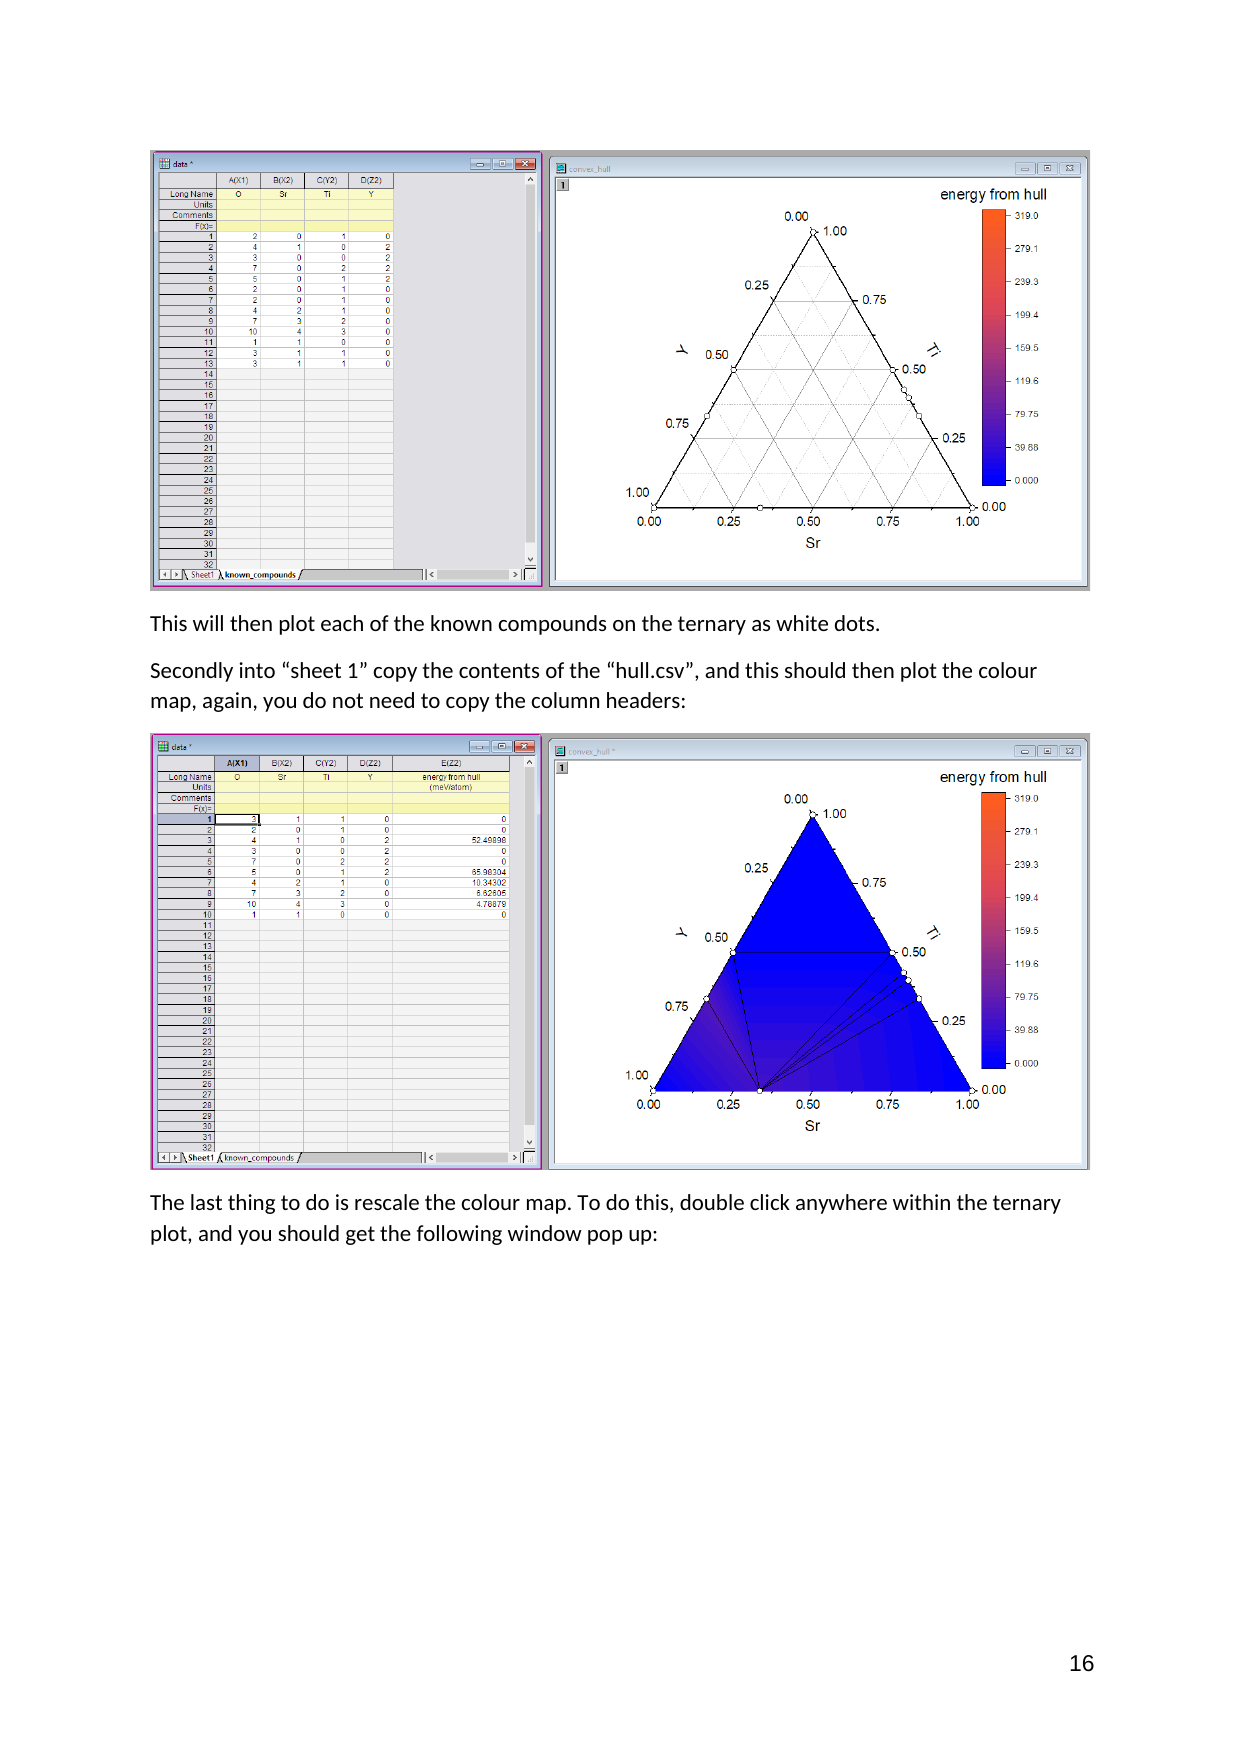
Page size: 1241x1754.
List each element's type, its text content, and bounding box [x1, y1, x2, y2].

text This will then plot each of the known compounds on the ternary as white dots. [150, 609, 1090, 638]
picture [150, 733, 1091, 1170]
text The last thing to do is rescale the colour map. To do this, double click anywhere within the ternary plot, and you should get the following window pop up: [150, 1188, 1090, 1247]
picture [150, 150, 1091, 591]
text Secondly into “sheet 1” copy the contents of the “hull.csv”, and this should then plot the colour map, again, you do not need to copy the column headers: [150, 656, 1090, 715]
